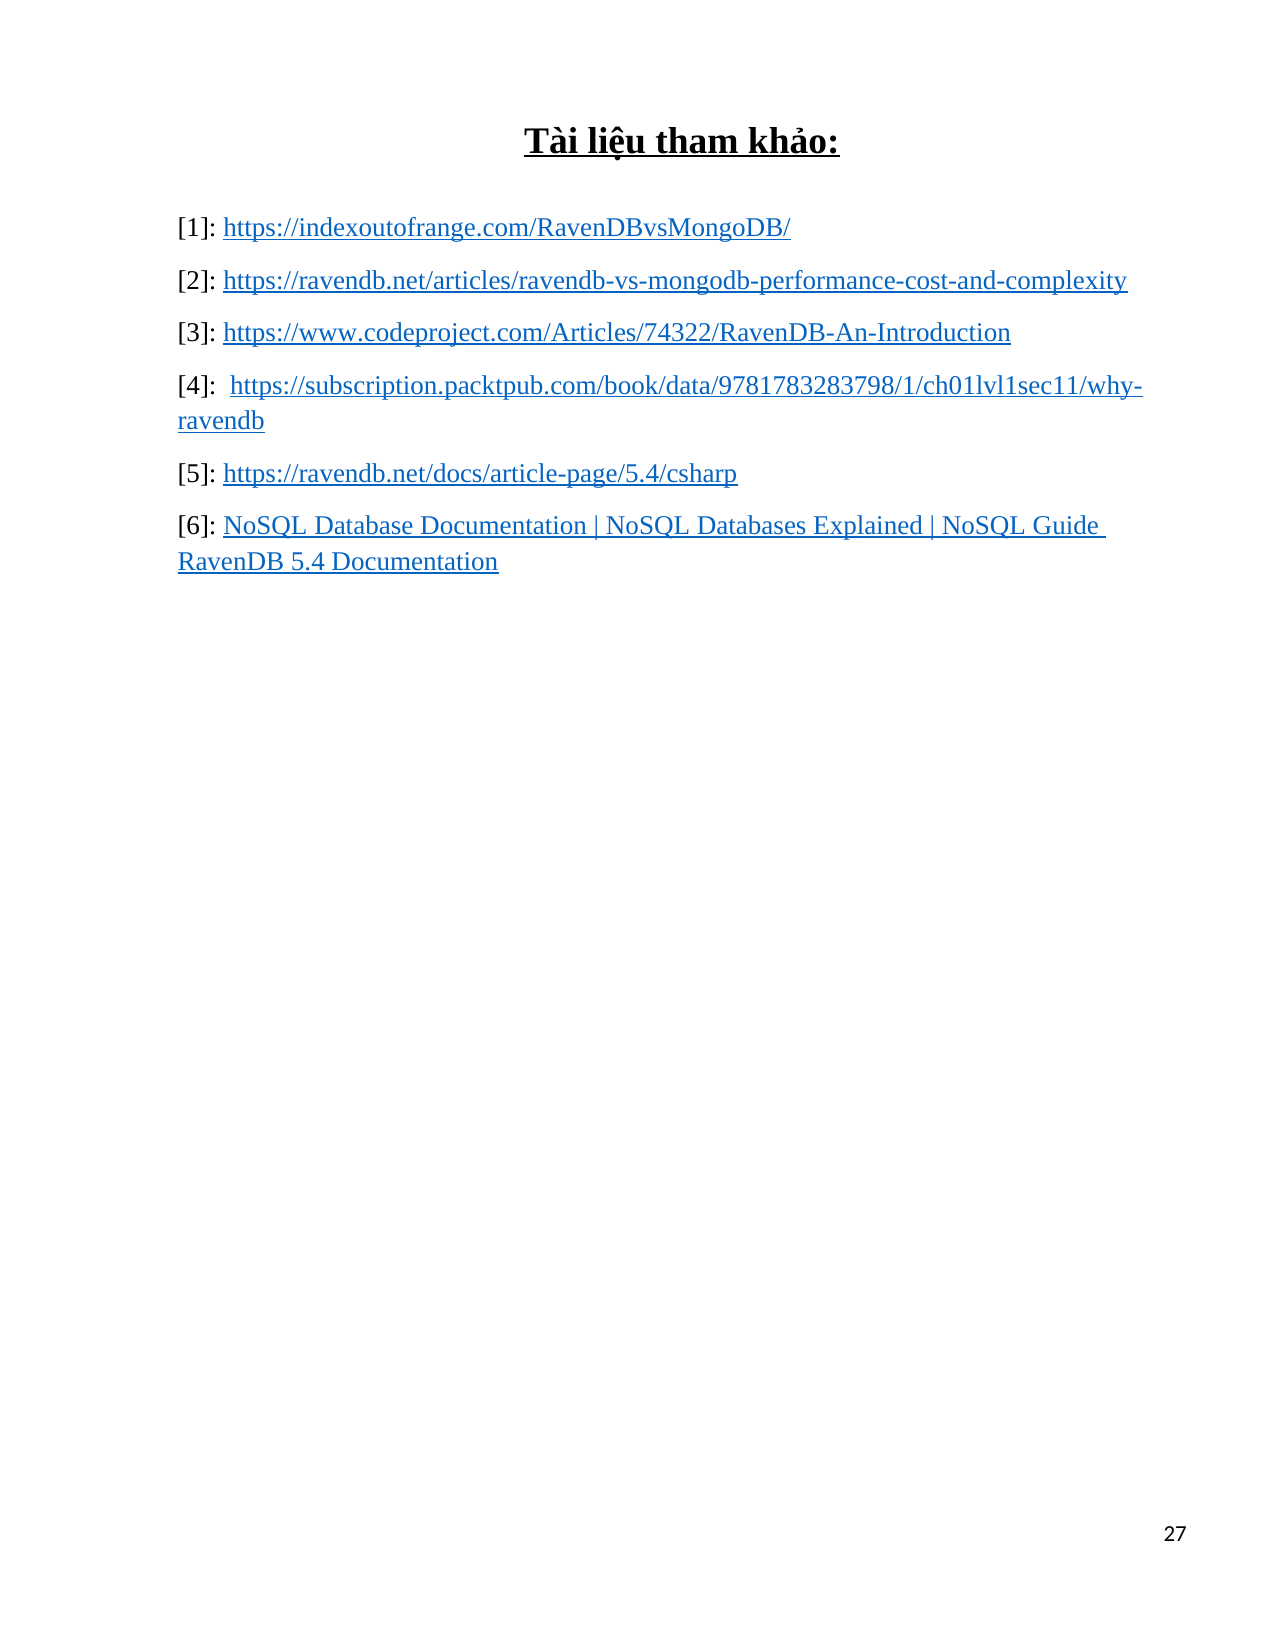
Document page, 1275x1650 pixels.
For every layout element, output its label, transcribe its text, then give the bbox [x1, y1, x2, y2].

text [4]: https://subscription.packtpub.com/book/data/9781783283798/1/ch01lvl1sec11/why-ravendb [177, 369, 1186, 436]
text [3]: https://www.codeproject.com/Articles/74322/RavenDB-An-Introduction [177, 316, 1186, 347]
text [6]: NoSQL Database Documentation | NoSQL Databases Explained | NoSQL Guide RavenDB 5.4 Documentation [177, 509, 1186, 576]
text [2]: https://ravendb.net/articles/ravendb-vs-mongodb-performance-cost-and-complexity [177, 264, 1186, 295]
text [1]: https://indexoutofrange.com/RavenDBvsMongoDB/ [177, 212, 1186, 243]
text [5]: https://ravendb.net/docs/article-page/5.4/csharp [177, 457, 1186, 488]
subtitle Tài liệu tham khảo: [177, 118, 1186, 161]
